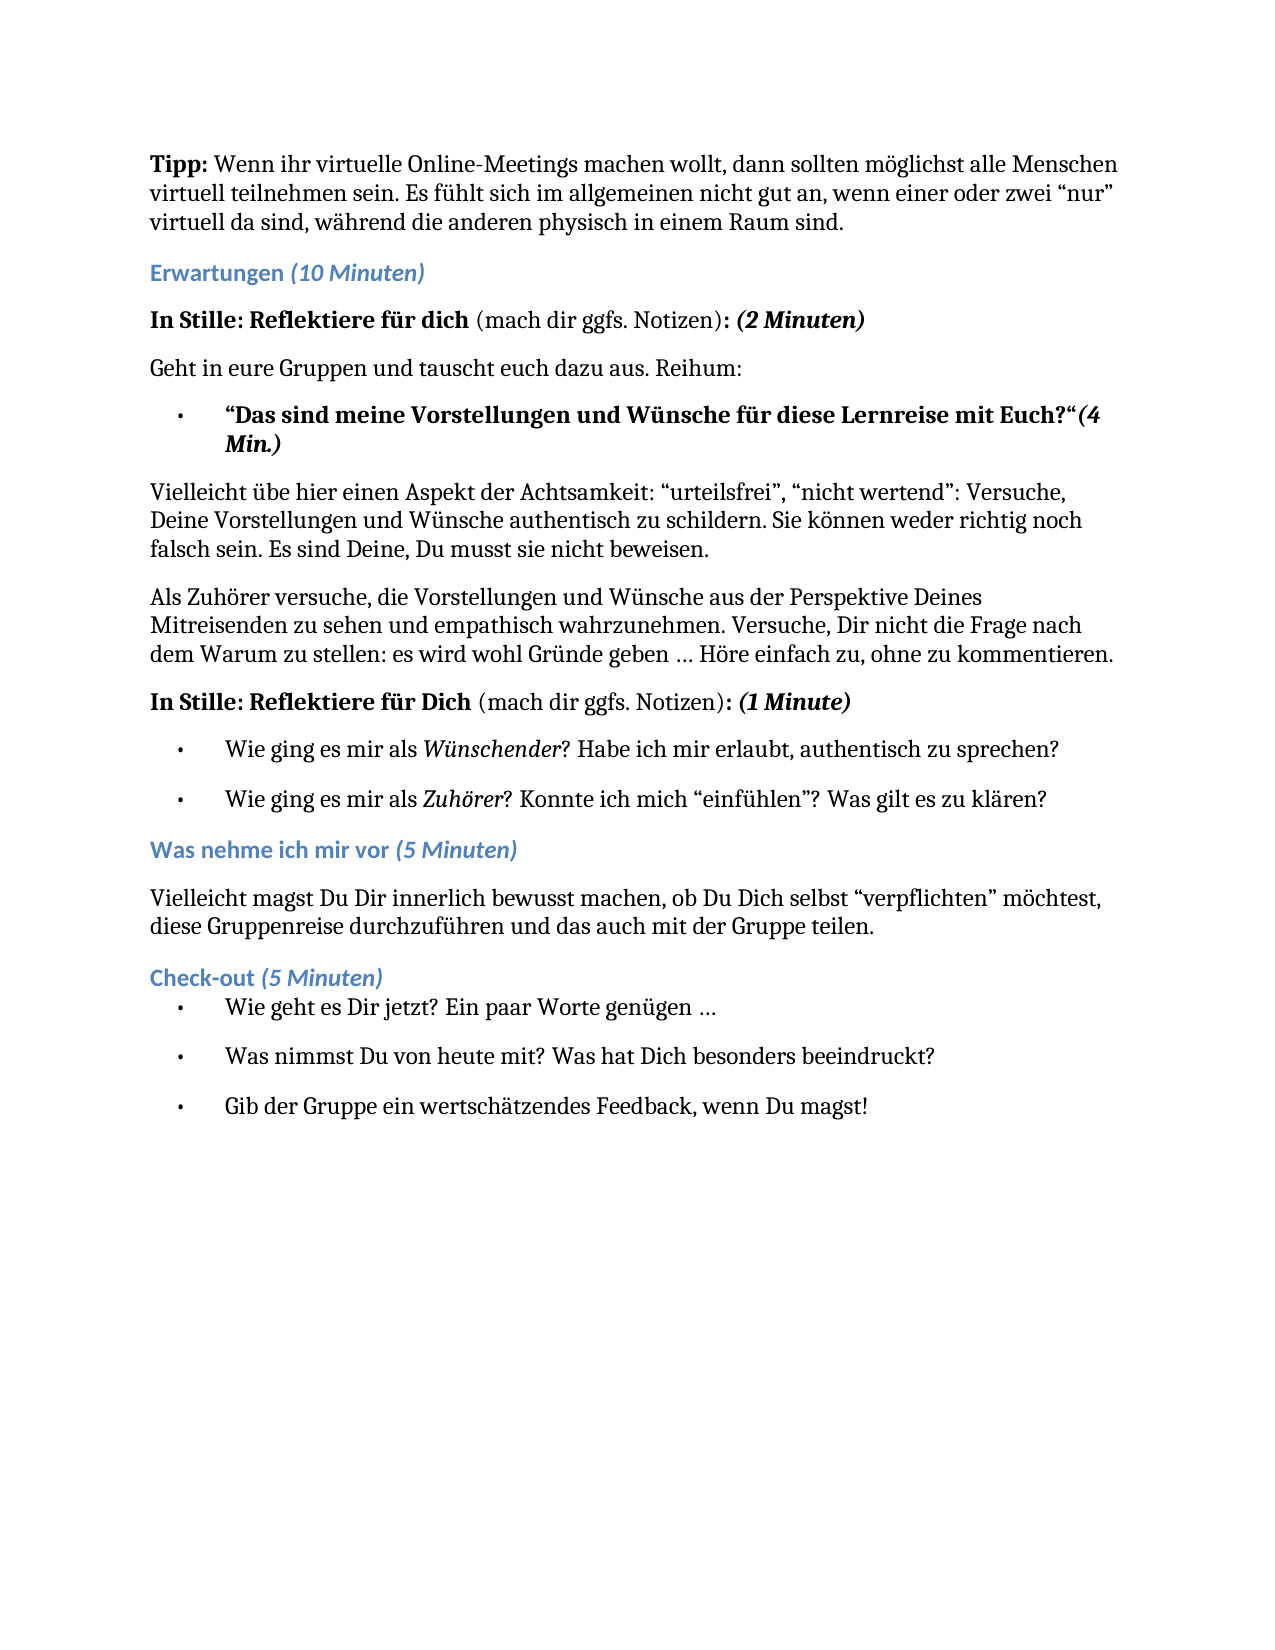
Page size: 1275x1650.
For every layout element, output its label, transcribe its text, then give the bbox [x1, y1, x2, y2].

text Vielleicht übe hier einen Aspekt der Achtsamkeit: “urteilsfrei”, “nicht wertend”: Versuche, Deine Vorstellungen und Wünsche authentisch zu schildern. Sie können weder richtig noch falsch sein. Es sind Deine, Du musst sie nicht beweisen. [150, 478, 1125, 564]
text Vielleicht magst Du Dir innerlich bewusst machen, ob Du Dich selbst “verpflichten” möchtest, diese Gruppenreise durchzuführen und das auch mit der Gruppe teilen. [150, 883, 1125, 941]
list Wie geht es Dir jetzt? Ein paar Worte genügen … [175, 992, 1125, 1021]
list Wie ging es mir als Wünschender? Habe ich mir erlaubt, authentisch zu sprechen? [175, 735, 1125, 764]
list Wie ging es mir als Zuhörer? Konnte ich mich “einfühlen”? Was gilt es zu klären? [175, 785, 1125, 813]
subtitle Erwartungen (10 Minuten) [150, 257, 1125, 288]
list Was nimmst Du von heute mit? Was hat Dich besonders beeindruckt? [175, 1042, 1125, 1071]
list “Das sind meine Vorstellungen und Wünsche für diese Lernreise mit Euch?“(4 Min.) [175, 401, 1125, 459]
subtitle Was nehme ich mir vor (5 Minuten) [150, 834, 1125, 865]
text Geht in eure Gruppen und tauscht euch dazu aus. Reihum: [150, 354, 1125, 383]
text Tipp: Wenn ihr virtuelle Online-Meetings machen wollt, dann sollten möglichst alle Menschen virtuell teilnehmen sein. Es fühlt sich im allgemeinen nicht gut an, wenn einer oder zwei “nur” virtuell da sind, während die anderen physisch in einem Raum sind. [150, 150, 1125, 236]
text Als Zuhörer versuche, die Vorstellungen und Wünsche aus der Perspektive Deines Mitreisenden zu sehen und empathisch wahrzunehmen. Versuche, Dir nicht die Frage nach dem Warum zu stellen: es wird wohl Gründe geben … Höre einfach zu, ohne zu kommentieren. [150, 583, 1125, 669]
text In Stille: Reflektiere für dich (mach dir ggfs. Notizen): (2 Minuten) [150, 306, 1125, 335]
subtitle Check-out (5 Minuten) [150, 962, 1125, 992]
list Gib der Gruppe ein wertschätzendes Feedback, wenn Du magst! [175, 1092, 1125, 1120]
text In Stille: Reflektiere für Dich (mach dir ggfs. Notizen): (1 Minute) [150, 688, 1125, 716]
